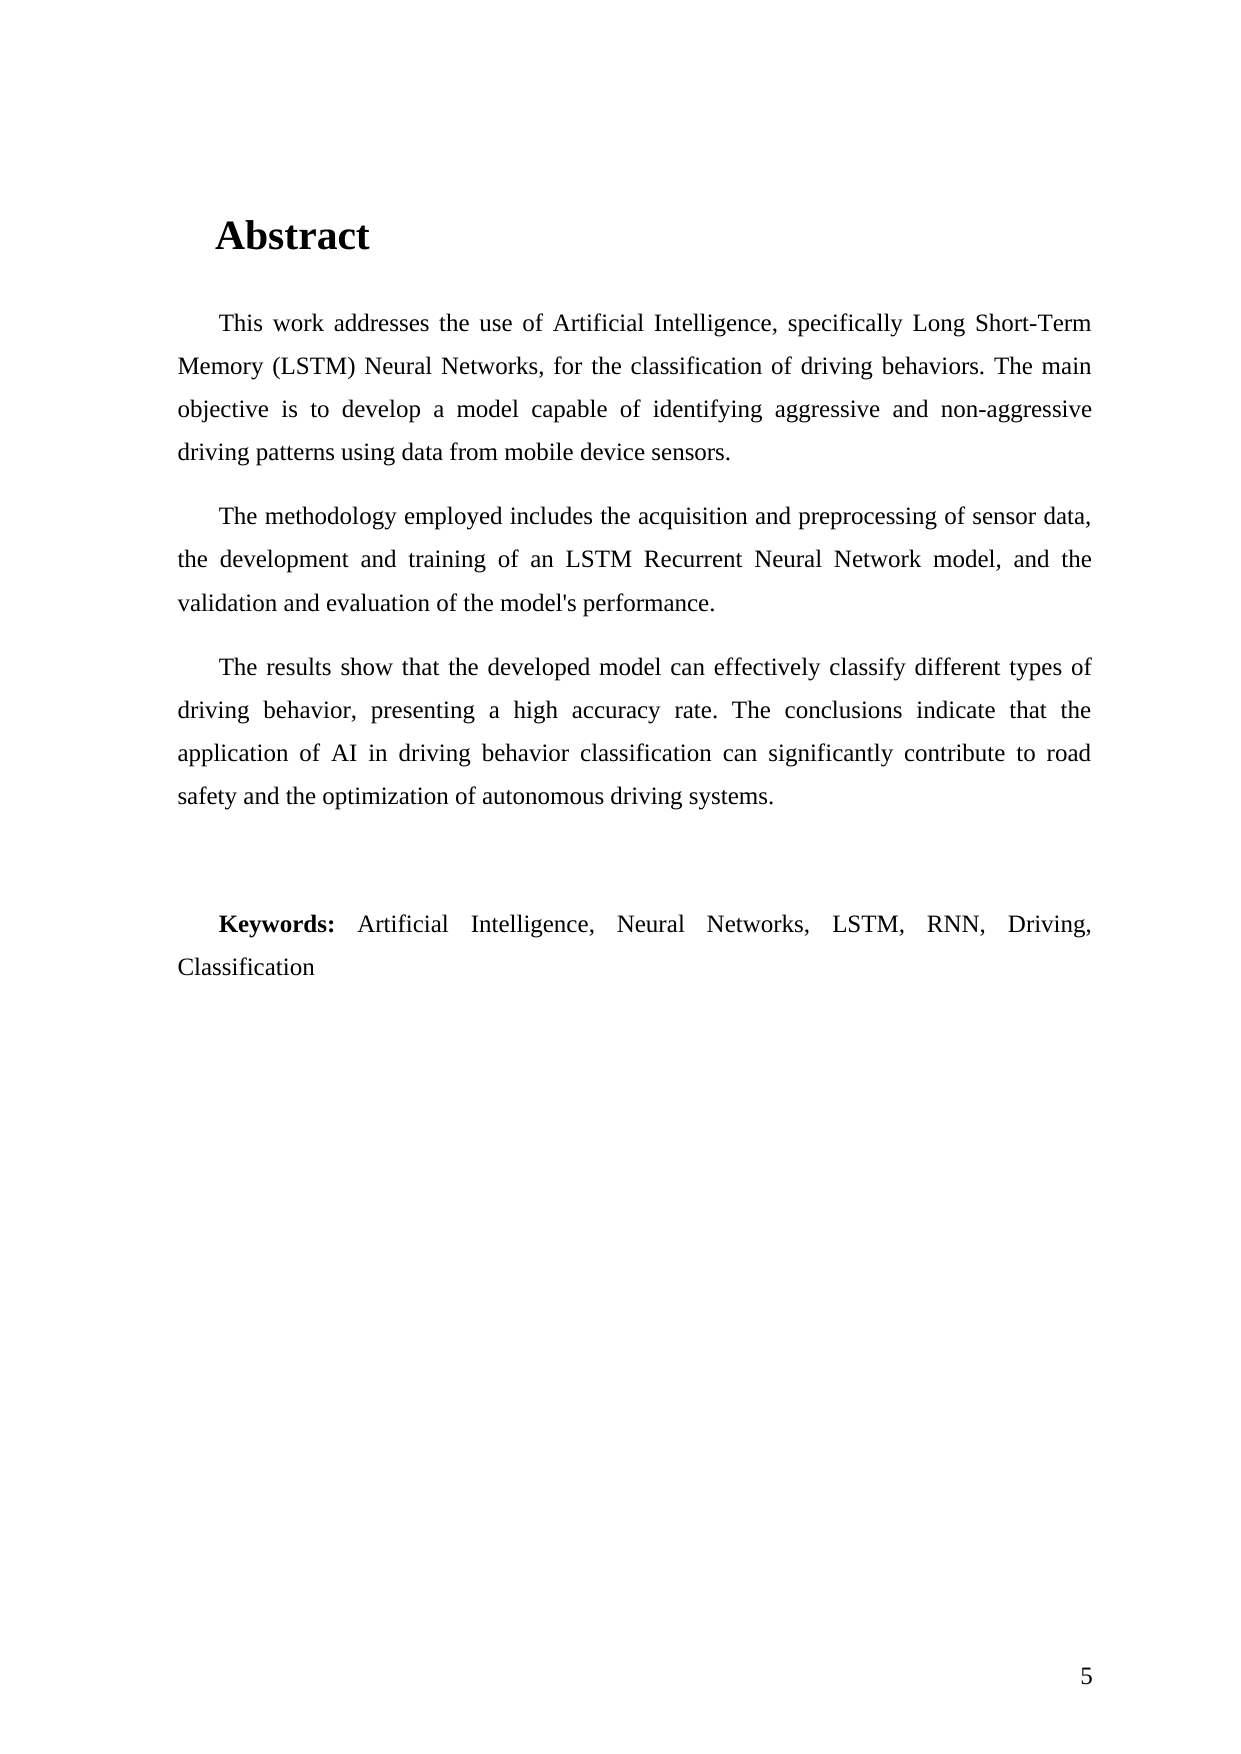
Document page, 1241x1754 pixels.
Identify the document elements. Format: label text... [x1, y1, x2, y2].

text This work addresses the use of Artificial Intelligence, specifically Long Short-Term Memory (LSTM) Neural Networks, for the classification of driving behaviors. The main objective is to develop a model capable of identifying aggressive and non-aggressive driving patterns using data from mobile device sensors. [177, 308, 1092, 466]
text The results show that the developed model can effectively classify different types of driving behavior, presenting a high accuracy rate. The conclusions indicate that the application of AI in driving behavior classification can significantly contribute to road safety and the optimization of autonomous driving systems. [177, 652, 1092, 810]
subtitle Abstract [215, 210, 1092, 258]
text Keywords: Artificial Intelligence, Neural Networks, LSTM, RNN, Driving, Classification [177, 909, 1092, 981]
text The methodology employed includes the acquisition and preprocessing of sensor data, the development and training of an LSTM Recurrent Neural Network model, and the validation and evaluation of the model's performance. [177, 501, 1092, 616]
